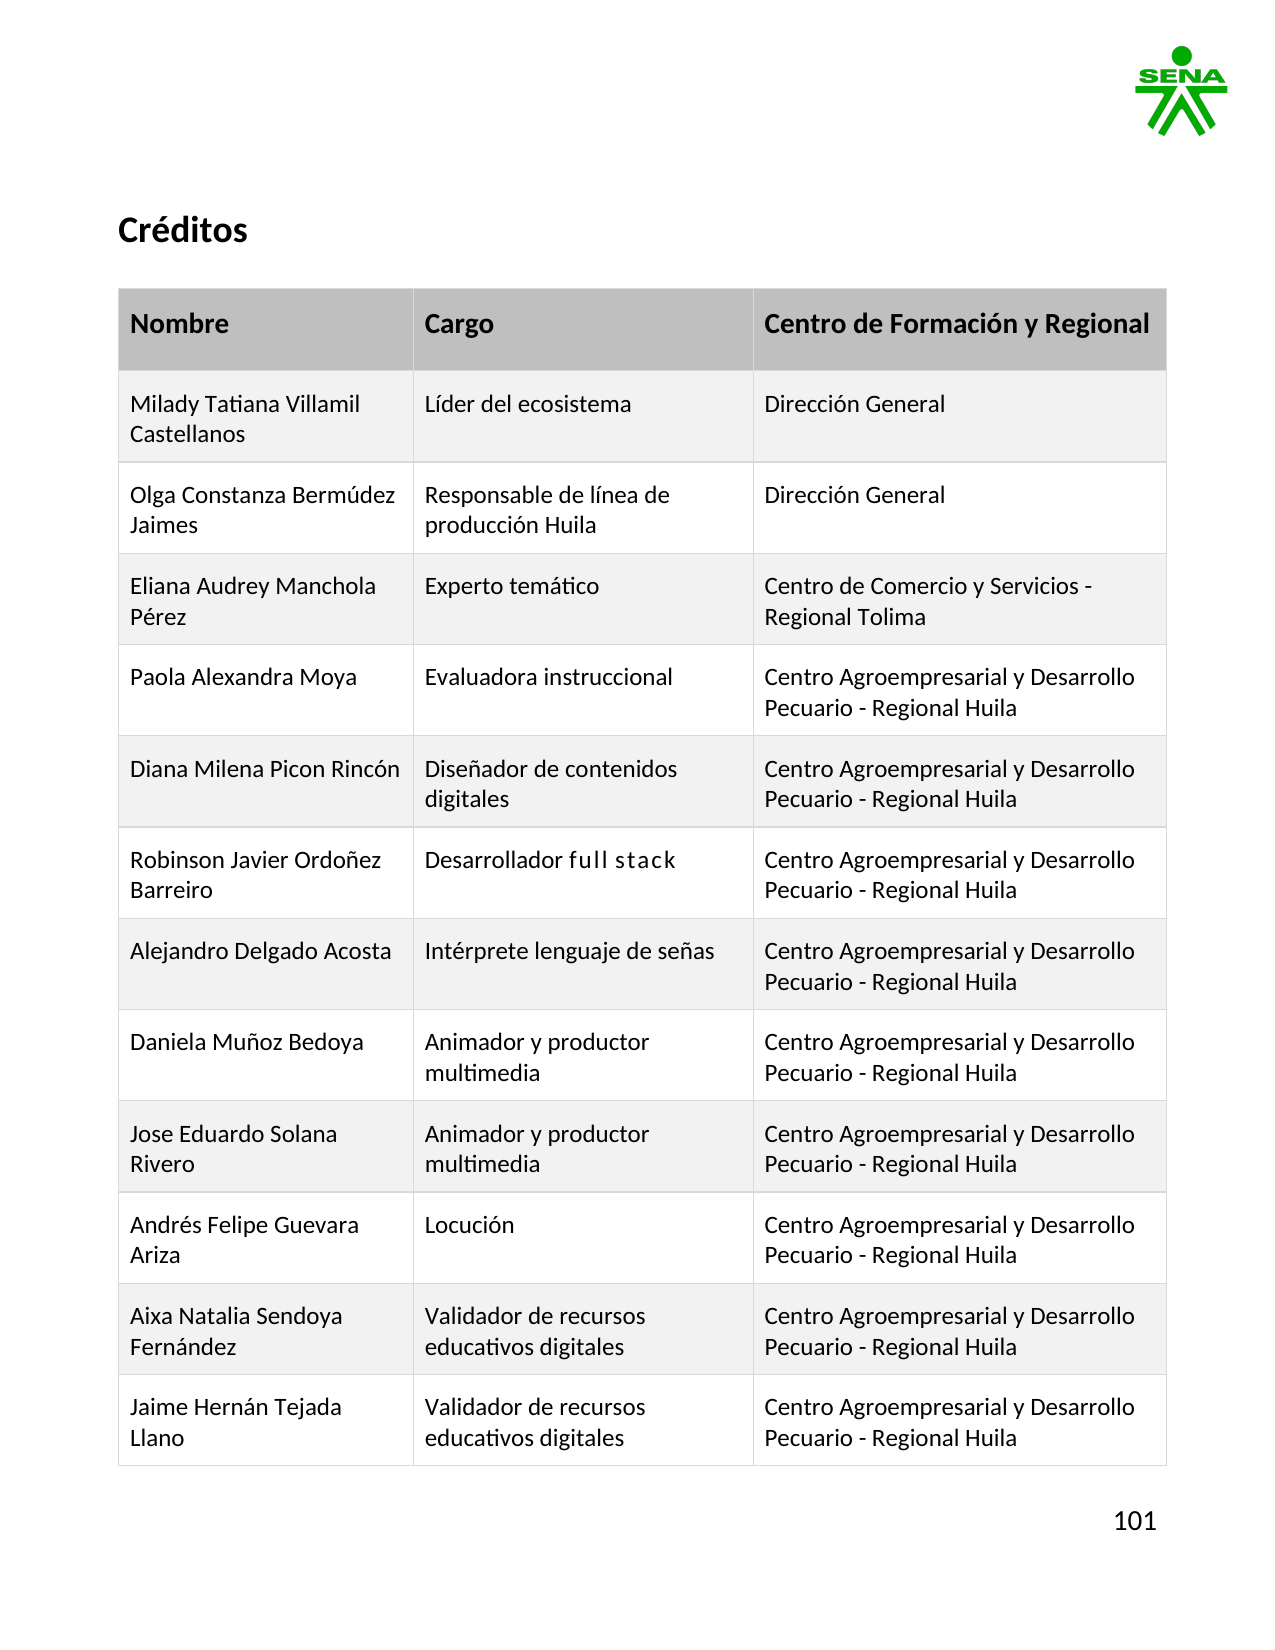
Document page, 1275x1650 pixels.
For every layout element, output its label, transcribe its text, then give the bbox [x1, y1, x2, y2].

table_cell Dirección General [754, 463, 1166, 553]
table_header Cargo [414, 289, 753, 370]
table_cell Aixa Natalia Sendoya Fernández [119, 1284, 413, 1374]
table_cell Dirección General [754, 371, 1166, 461]
table_cell Evaluadora instruccional [414, 645, 753, 735]
table_cell Centro de Comercio y Servicios - Regional Tolima [754, 554, 1166, 644]
table_cell Diana Milena Picon Rincón [119, 736, 413, 826]
table_cell Centro Agroempresarial y Desarrollo Pecuario - Regional Huila [754, 645, 1166, 735]
table_cell Alejandro Delgado Acosta [119, 919, 413, 1009]
table_cell Eliana Audrey Manchola Pérez [119, 554, 413, 644]
table_cell Líder del ecosistema [414, 371, 753, 461]
table_cell Validador de recursos educativos digitales [414, 1375, 753, 1465]
table_cell Centro Agroempresarial y Desarrollo Pecuario - Regional Huila [754, 1101, 1166, 1191]
table_cell Centro Agroempresarial y Desarrollo Pecuario - Regional Huila [754, 1375, 1166, 1465]
table_cell Jose Eduardo Solana Rivero [119, 1101, 413, 1191]
table_cell Responsable de línea de producción Huila [414, 463, 753, 553]
picture [1135, 46, 1228, 136]
table_cell Centro Agroempresarial y Desarrollo Pecuario - Regional Huila [754, 1284, 1166, 1374]
table_cell Jaime Hernán Tejada Llano [119, 1375, 413, 1465]
text Créditos [118, 206, 1157, 252]
table_cell Centro Agroempresarial y Desarrollo Pecuario - Regional Huila [754, 919, 1166, 1009]
table_cell Daniela Muñoz Bedoya [119, 1010, 413, 1100]
table_cell Validador de recursos educativos digitales [414, 1284, 753, 1374]
table_cell Paola Alexandra Moya [119, 645, 413, 735]
table_cell Centro Agroempresarial y Desarrollo Pecuario - Regional Huila [754, 828, 1166, 918]
table_cell Andrés Felipe Guevara Ariza [119, 1193, 413, 1283]
table_cell Animador y productor multimedia [414, 1010, 753, 1100]
table_cell Animador y productor multimedia [414, 1101, 753, 1191]
table_cell Diseñador de contenidos digitales [414, 736, 753, 826]
table_cell Desarrollador full stack [414, 828, 753, 918]
table_cell Olga Constanza Bermúdez Jaimes [119, 463, 413, 553]
table_header Centro de Formación y Regional [754, 289, 1166, 370]
table_cell Intérprete lenguaje de señas [414, 919, 753, 1009]
table_cell Centro Agroempresarial y Desarrollo Pecuario - Regional Huila [754, 1193, 1166, 1283]
table_cell Centro Agroempresarial y Desarrollo Pecuario - Regional Huila [754, 736, 1166, 826]
table_cell Centro Agroempresarial y Desarrollo Pecuario - Regional Huila [754, 1010, 1166, 1100]
table_cell Locución [414, 1193, 753, 1283]
table_cell Milady Tatiana Villamil Castellanos [119, 371, 413, 461]
table_cell Experto temático [414, 554, 753, 644]
table_cell Robinson Javier Ordoñez Barreiro [119, 828, 413, 918]
table_header Nombre [119, 289, 413, 370]
